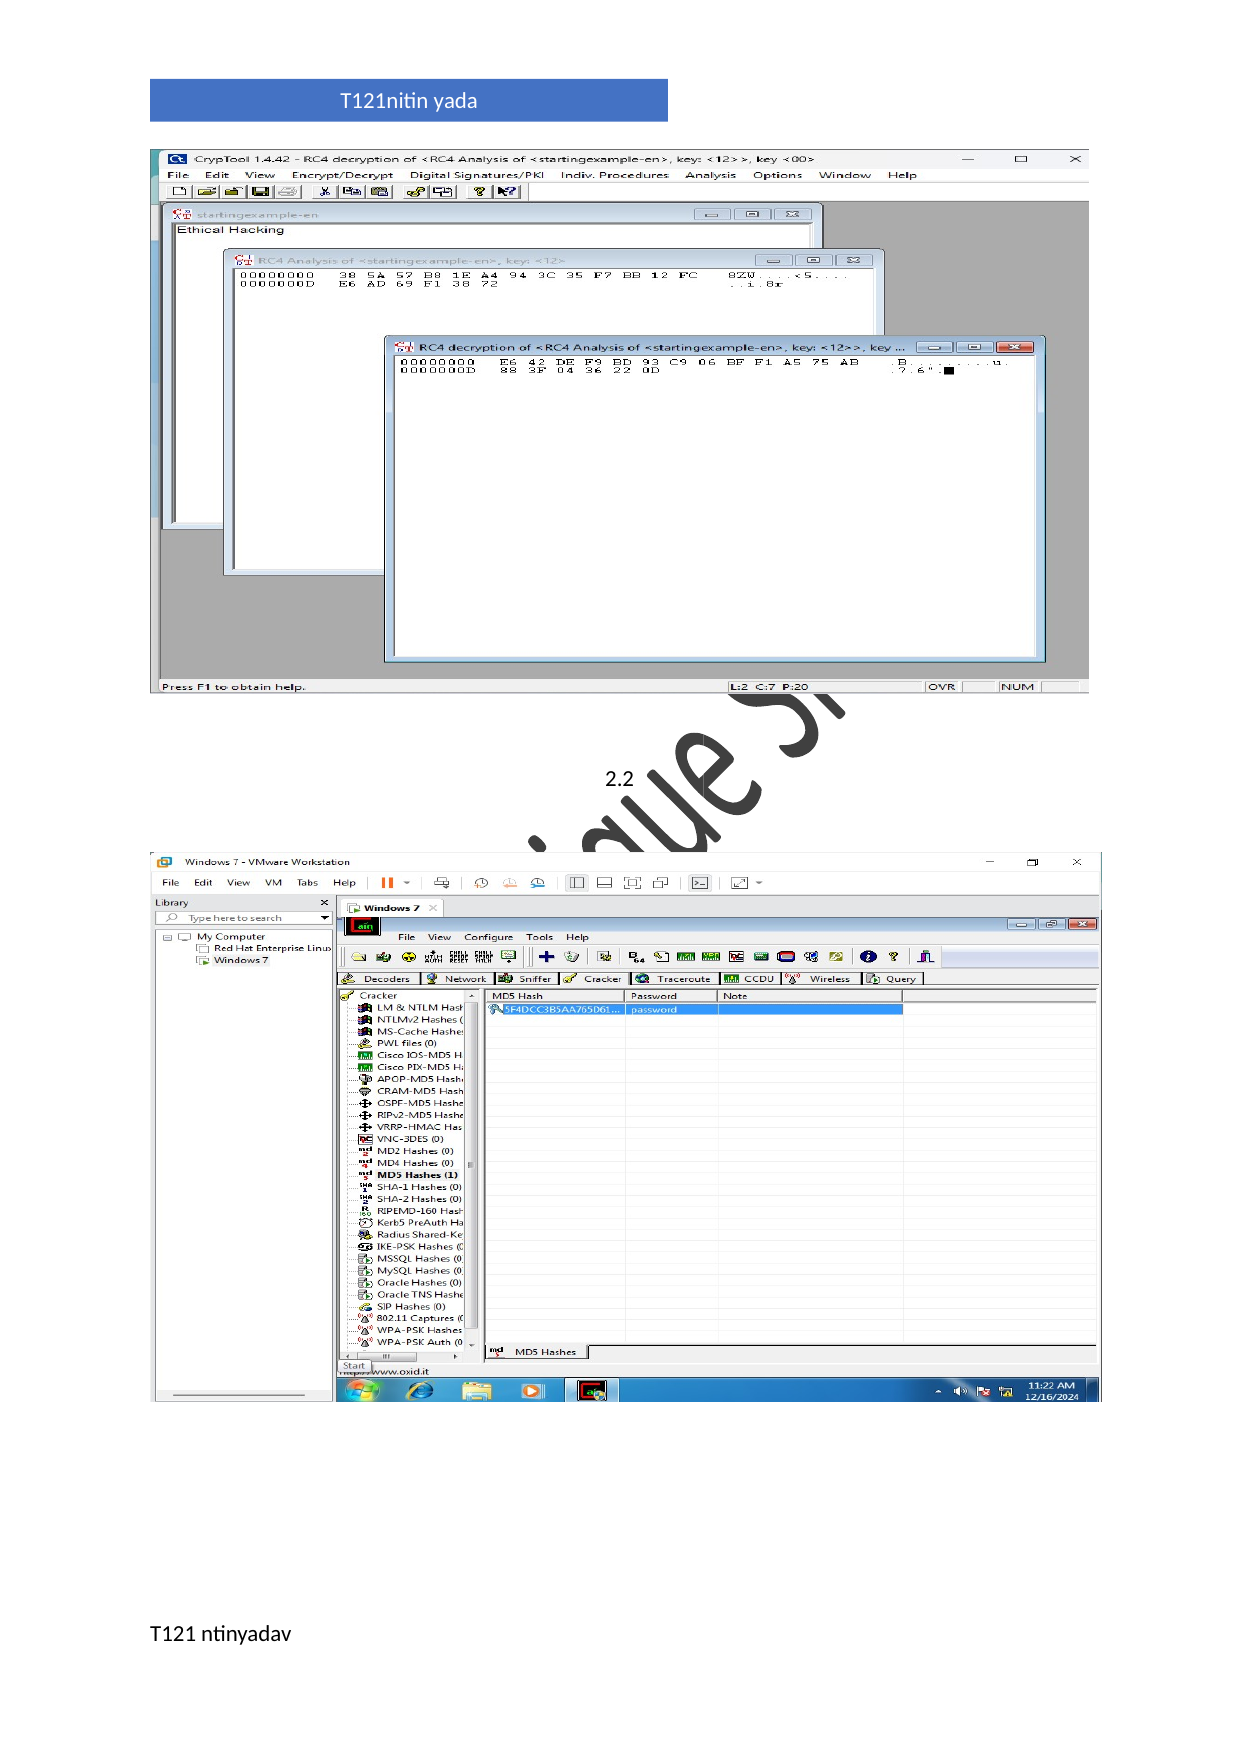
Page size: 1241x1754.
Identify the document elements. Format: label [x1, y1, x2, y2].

picture [150, 852, 1102, 1402]
picture [150, 149, 1089, 694]
